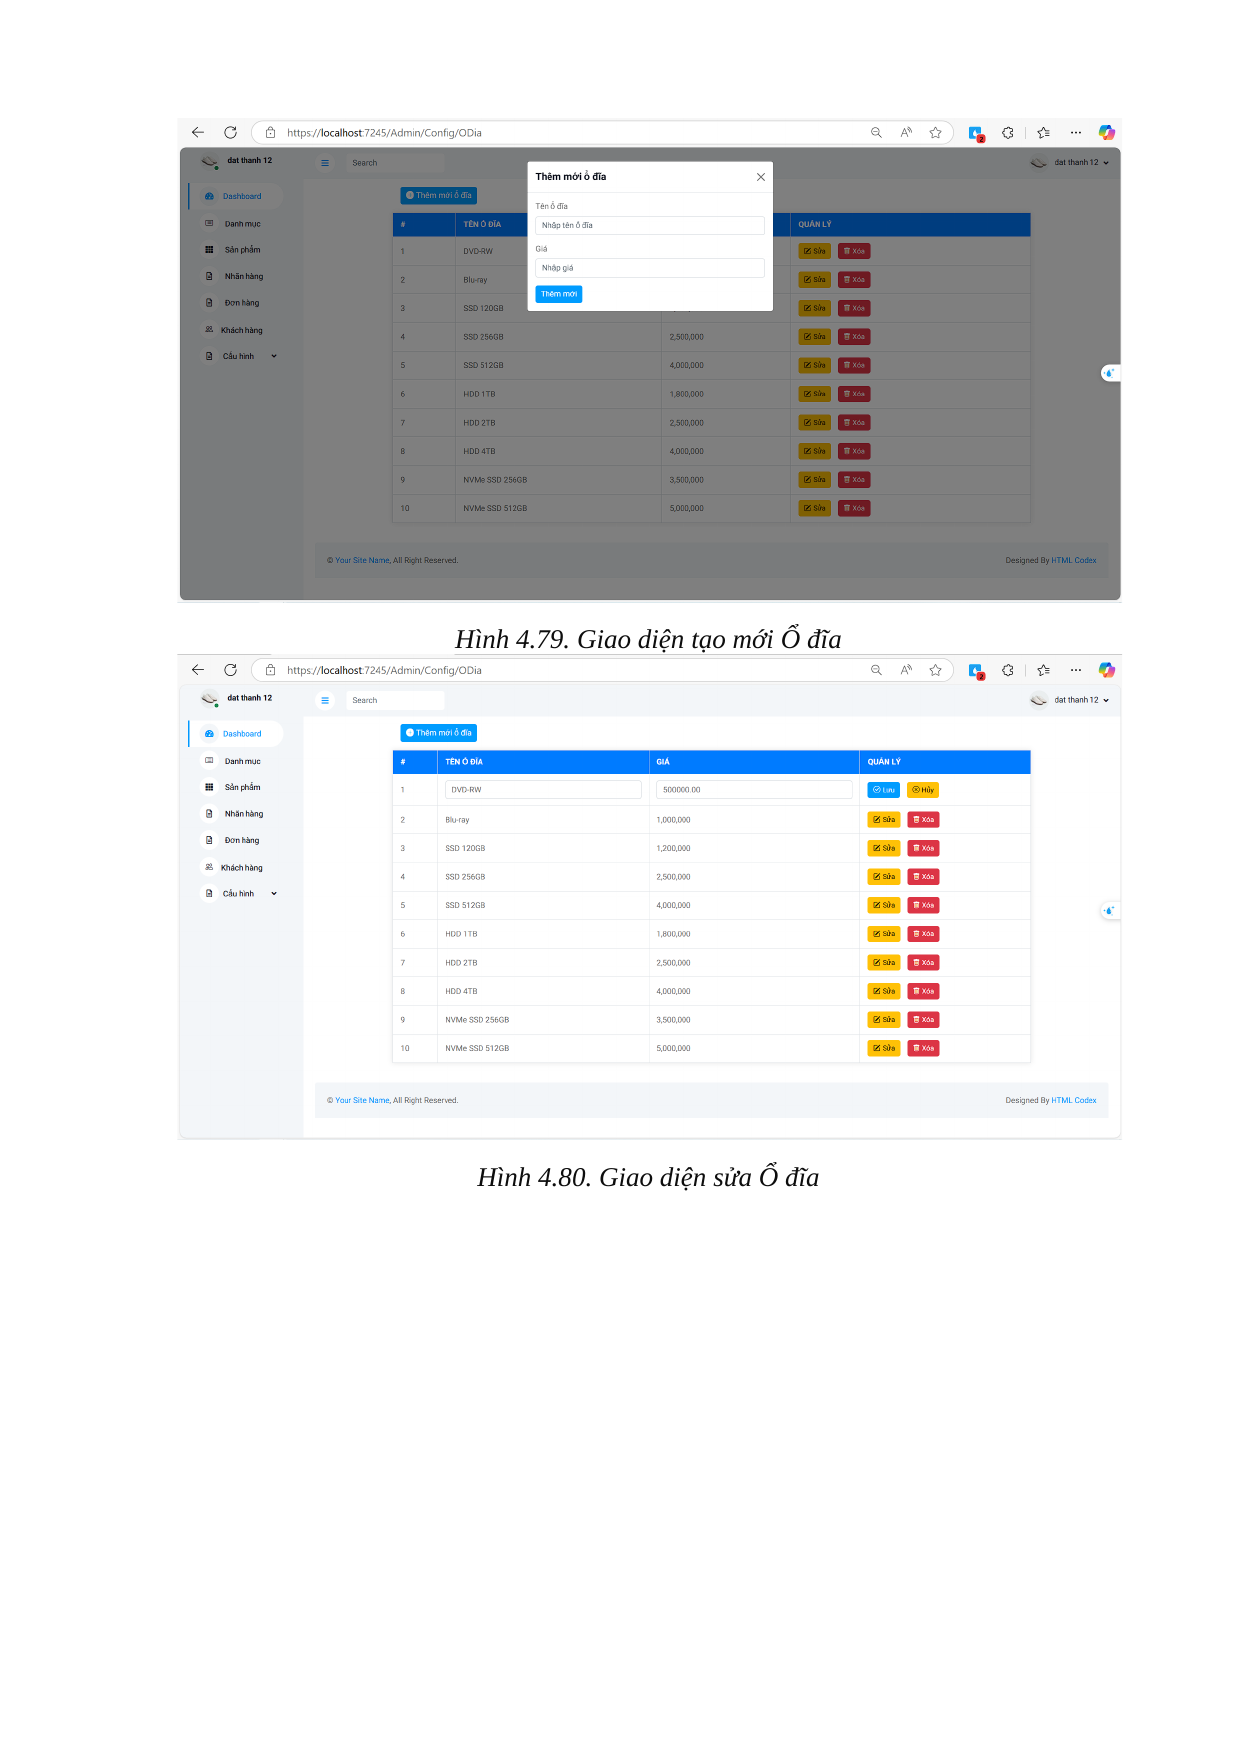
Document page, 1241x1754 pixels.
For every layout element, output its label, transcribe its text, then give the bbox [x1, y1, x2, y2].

picture [177, 654, 1123, 1140]
text Hình 4.80. Giao diện sửa Ổ đĩa [177, 1161, 1122, 1192]
text Hình 4.79. Giao diện tạo mới Ổ đĩa [177, 624, 1122, 654]
picture [177, 118, 1123, 603]
